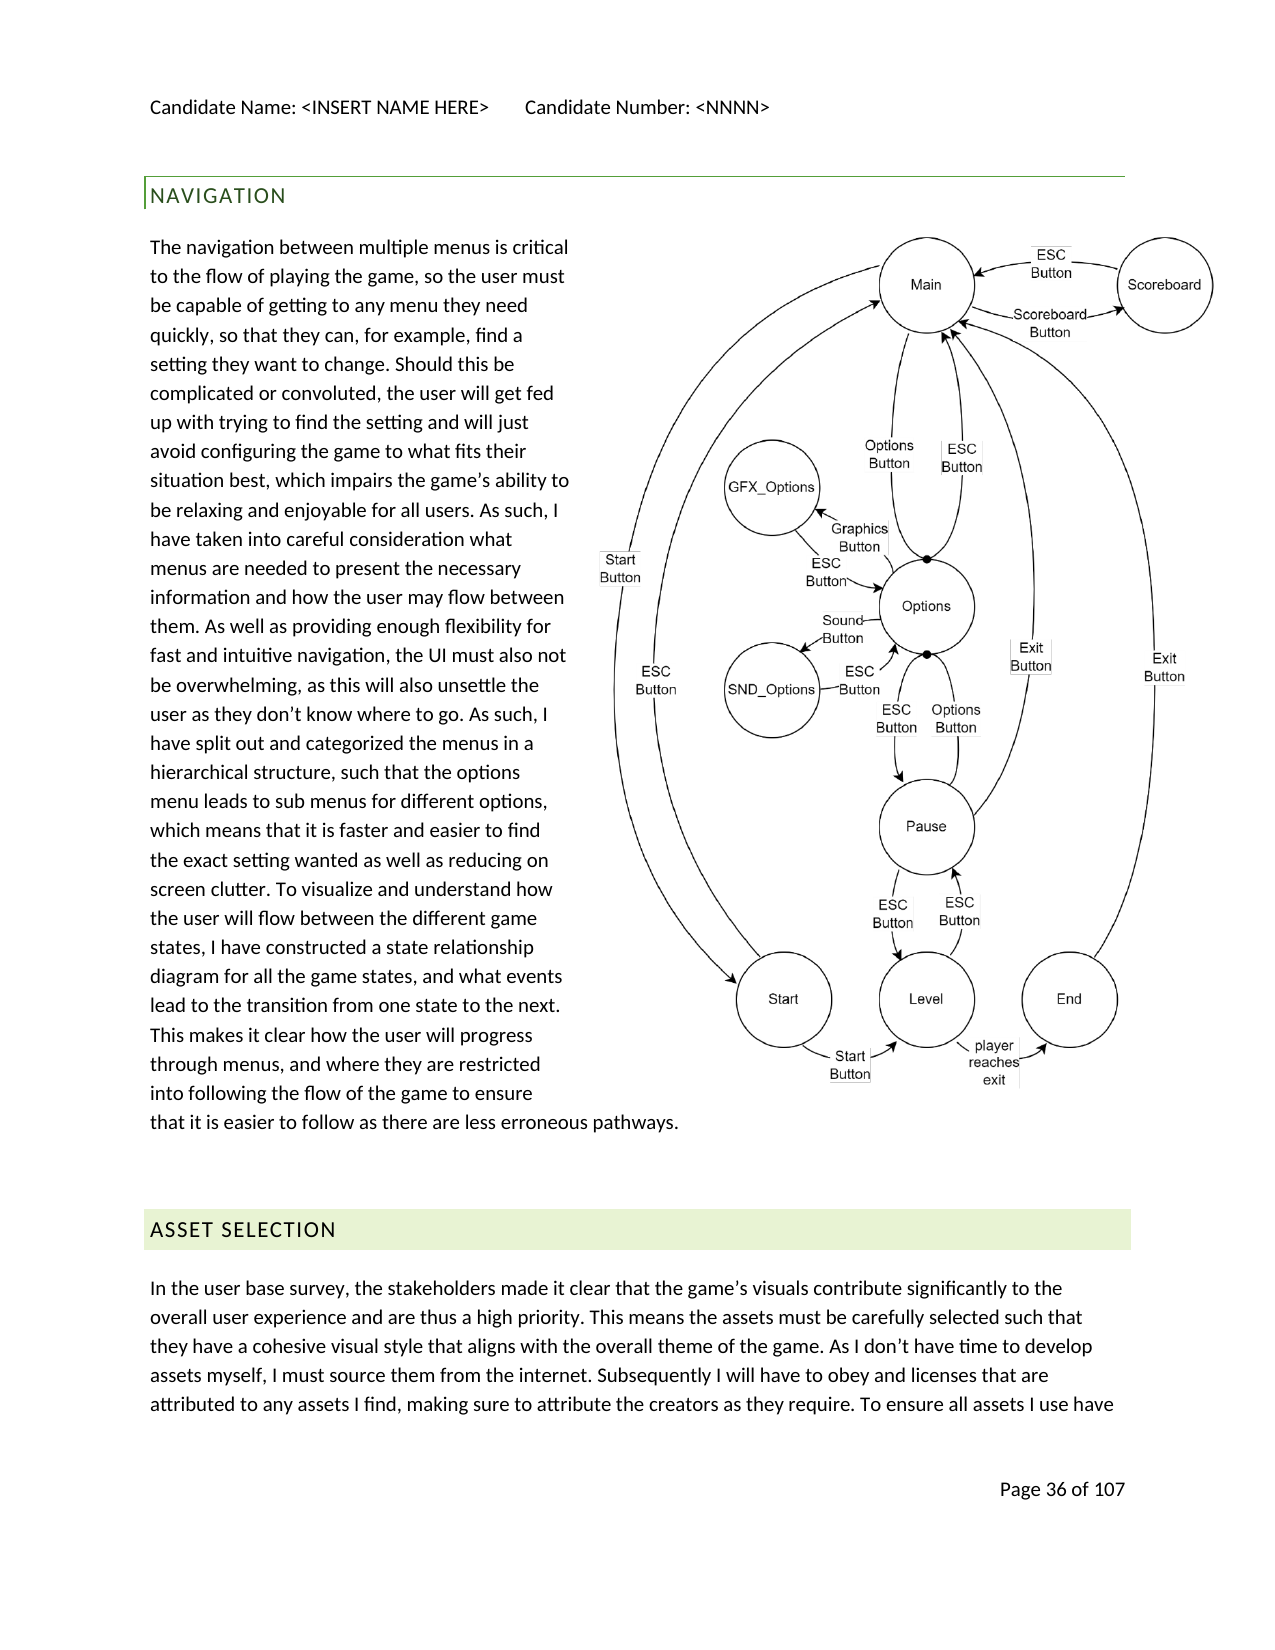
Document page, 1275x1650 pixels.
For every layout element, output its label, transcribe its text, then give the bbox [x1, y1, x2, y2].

picture [589, 226, 1226, 1100]
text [150, 1275, 1125, 1417]
subtitle Asset Selection [150, 1216, 1125, 1244]
subtitle Navigation [146, 177, 1125, 209]
